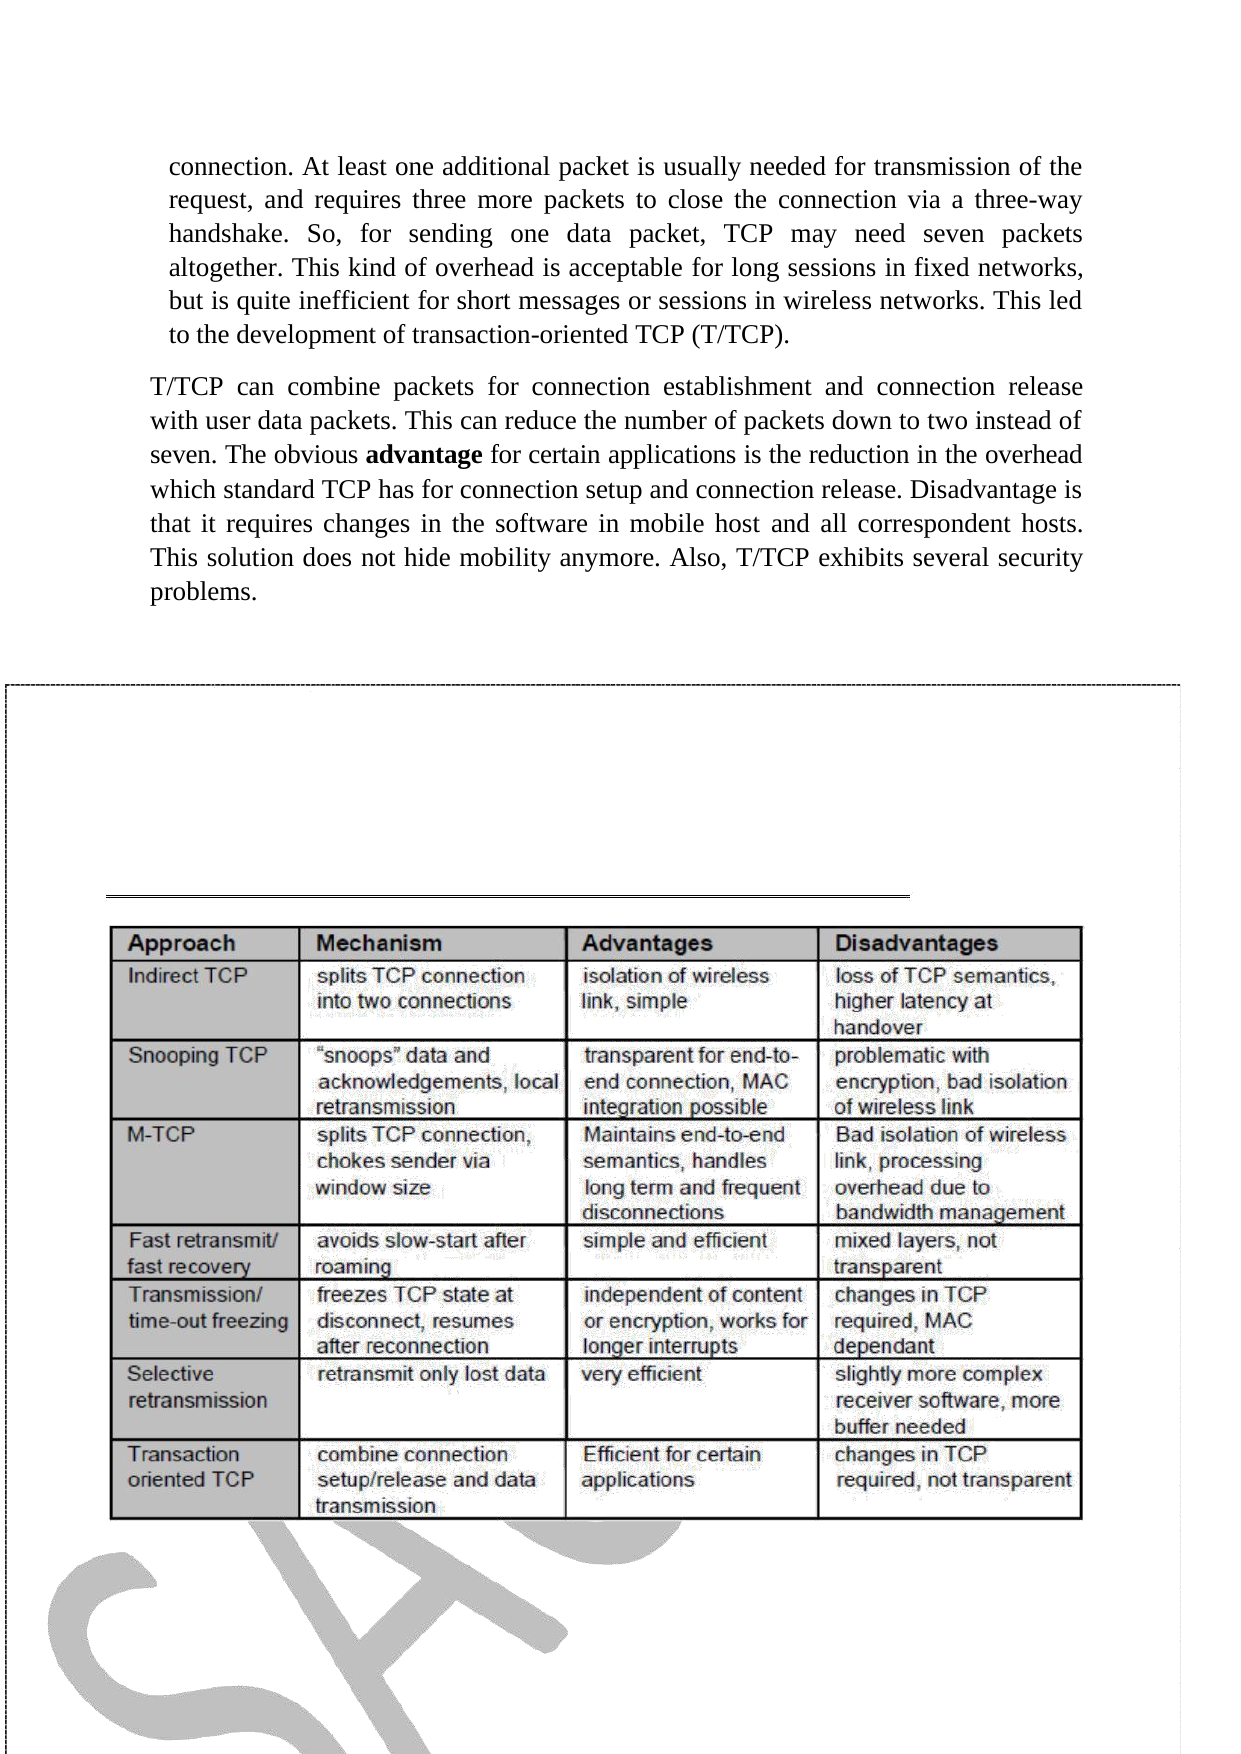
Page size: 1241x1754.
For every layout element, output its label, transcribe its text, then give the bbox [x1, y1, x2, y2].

text T/TCP can combine packets for connection establishment and connection release with user data packets. This can reduce the number of packets down to two instead of seven. The obvious advantage for certain applications is the reduction in the overhead which standard TCP has for connection setup and connection release. Disadvantage is that it requires changes in the software in mobile host and all correspondent hosts. This solution does not hide mobility anymore. Also, T/TCP exhibits several security problems. [150, 370, 1083, 606]
picture [5, 684, 1181, 1754]
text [168, 150, 1084, 349]
